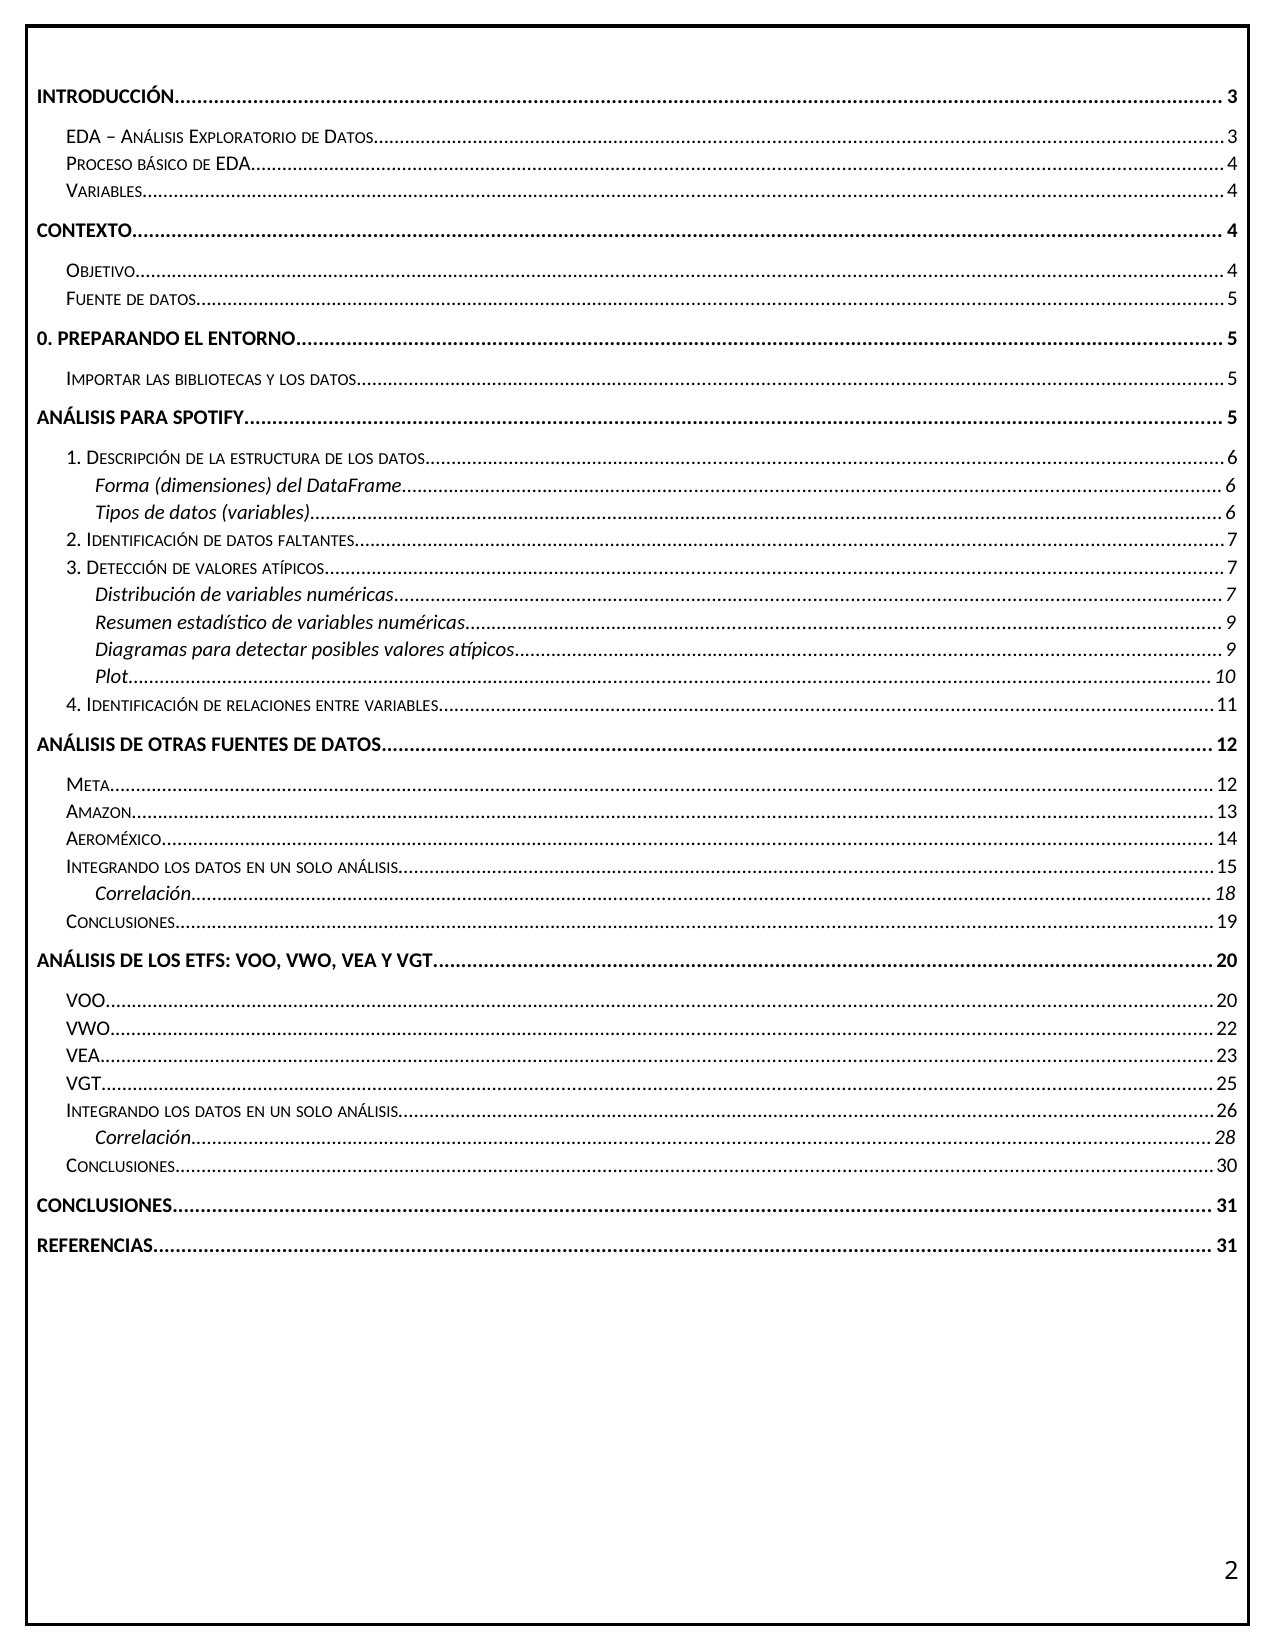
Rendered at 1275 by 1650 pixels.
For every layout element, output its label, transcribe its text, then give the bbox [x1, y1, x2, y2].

text Objetivo 4 [66, 257, 1238, 283]
text Tipos de datos (variables) 6 [95, 499, 1238, 525]
text VOO 20 [66, 988, 1238, 1013]
text 2. Identificación de datos faltantes 7 [66, 527, 1238, 552]
text Diagramas para detectar posibles valores atípicos 9 [95, 636, 1238, 662]
text Integrando los datos en un solo análisis 15 [66, 853, 1238, 878]
text Correlación 28 [95, 1124, 1238, 1150]
text VWO 22 [66, 1015, 1238, 1040]
text Aeroméxico 14 [66, 826, 1238, 851]
text Resumen estadístico de variables numéricas 9 [95, 609, 1238, 634]
text Variables 4 [66, 178, 1238, 203]
text Forma (dimensiones) del DataFrame 6 [95, 472, 1238, 497]
text Plot 10 [95, 664, 1238, 689]
text 0. Preparando el entorno 5 [37, 325, 1238, 350]
text Análisis de los ETFs: VOO, VWO, VEA y VGT. 20 [37, 948, 1238, 973]
text Conclusiones 19 [66, 908, 1238, 933]
text Fuente de datos 5 [66, 285, 1238, 310]
text Importar las bibliotecas y los datos 5 [66, 365, 1238, 390]
text Meta 12 [66, 771, 1238, 796]
text Contexto 4 [37, 218, 1238, 243]
text Proceso básico de EDA 4 [66, 150, 1238, 176]
text Introducción 3 [37, 83, 1238, 108]
text VEA 23 [66, 1042, 1238, 1068]
text Referencias 31 [37, 1232, 1238, 1257]
text Correlación 18 [95, 880, 1238, 906]
text Análisis de otras fuentes de datos 12 [37, 731, 1238, 756]
text Distribución de variables numéricas 7 [95, 581, 1238, 607]
text 1. Descripción de la estructura de los datos 6 [66, 444, 1238, 470]
text Análisis para Spotify 5 [37, 404, 1238, 430]
text 4. Identificación de relaciones entre variables 11 [66, 691, 1238, 716]
text Conclusiones 31 [37, 1192, 1238, 1217]
text Integrando los datos en un solo análisis 26 [66, 1097, 1238, 1123]
text Conclusiones 30 [66, 1152, 1238, 1177]
text 3. Detección de valores atípicos 7 [66, 554, 1238, 579]
text Amazon 13 [66, 798, 1238, 824]
text VGT 25 [66, 1070, 1238, 1095]
text EDA – Análisis Exploratorio de Datos 3 [66, 123, 1238, 148]
